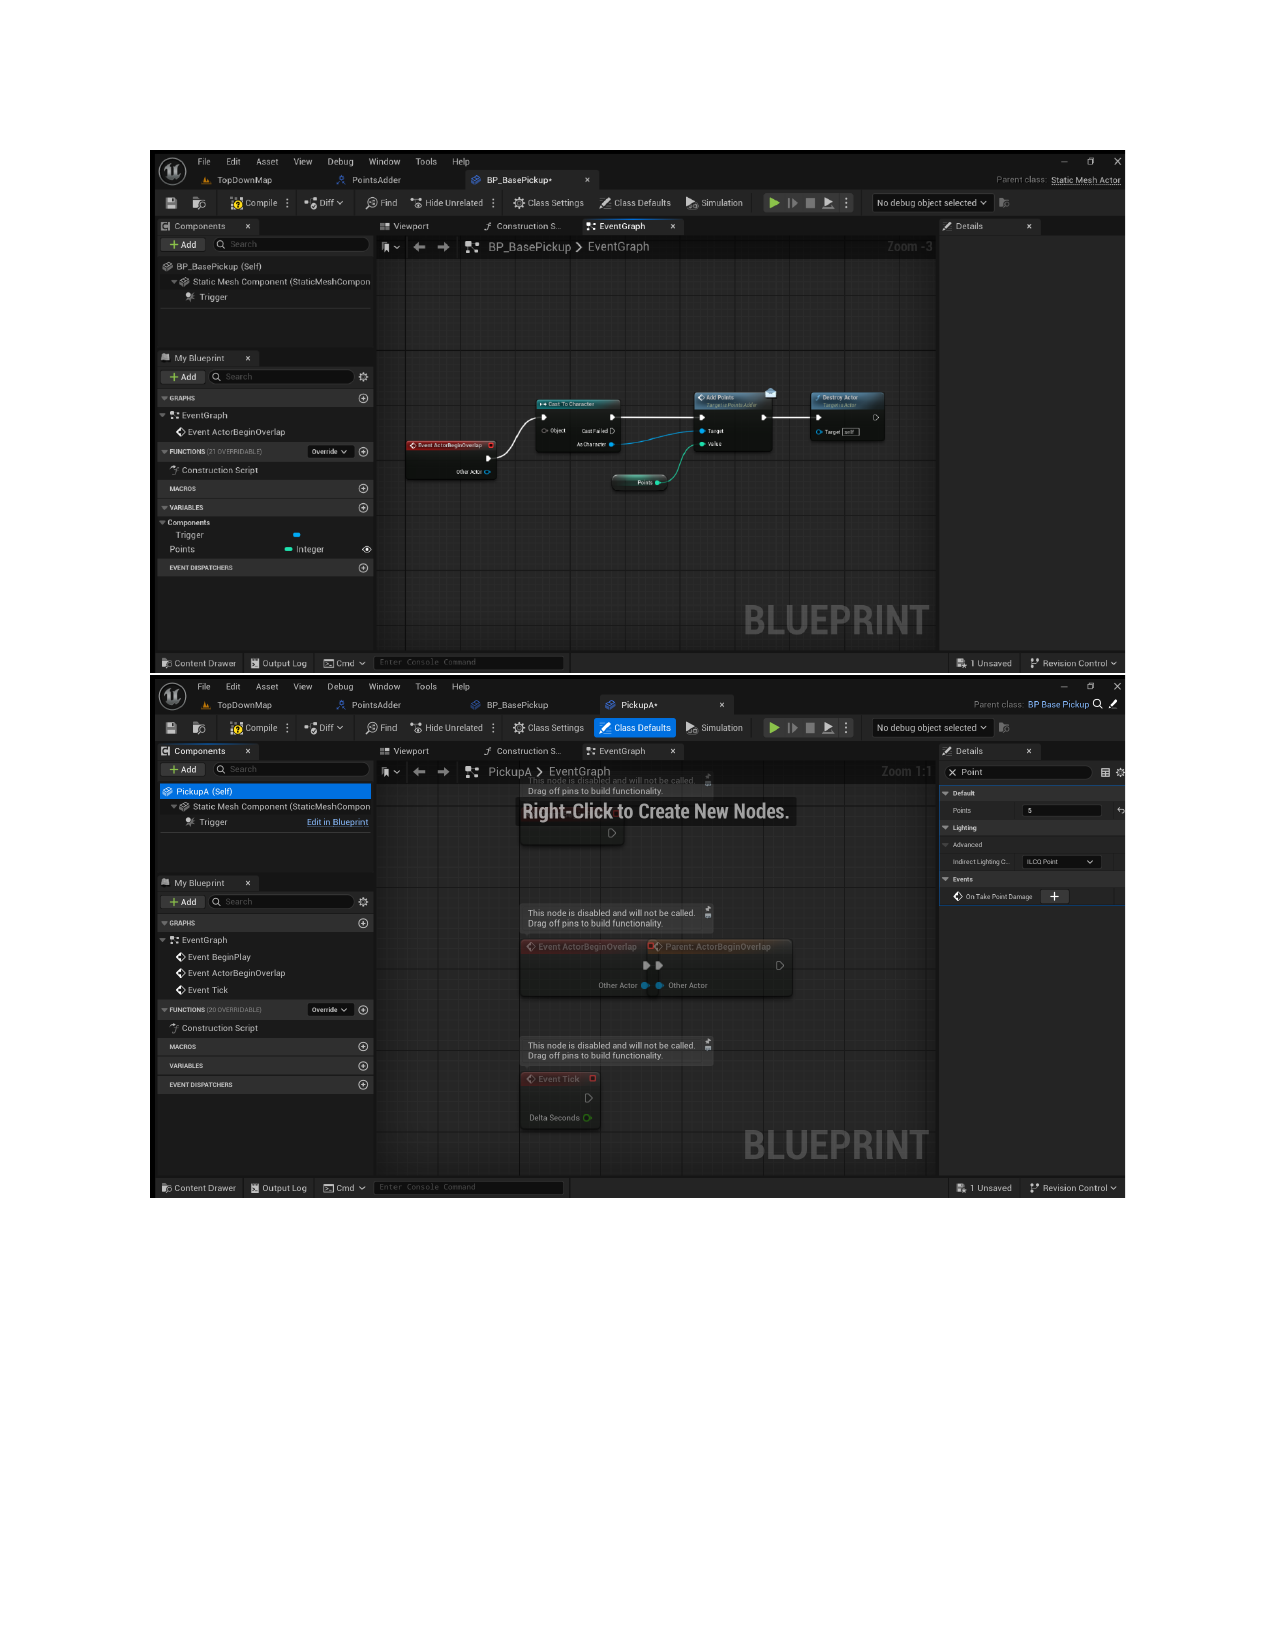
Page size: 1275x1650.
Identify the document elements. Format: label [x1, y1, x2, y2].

picture [150, 150, 1125, 673]
picture [150, 675, 1125, 1198]
